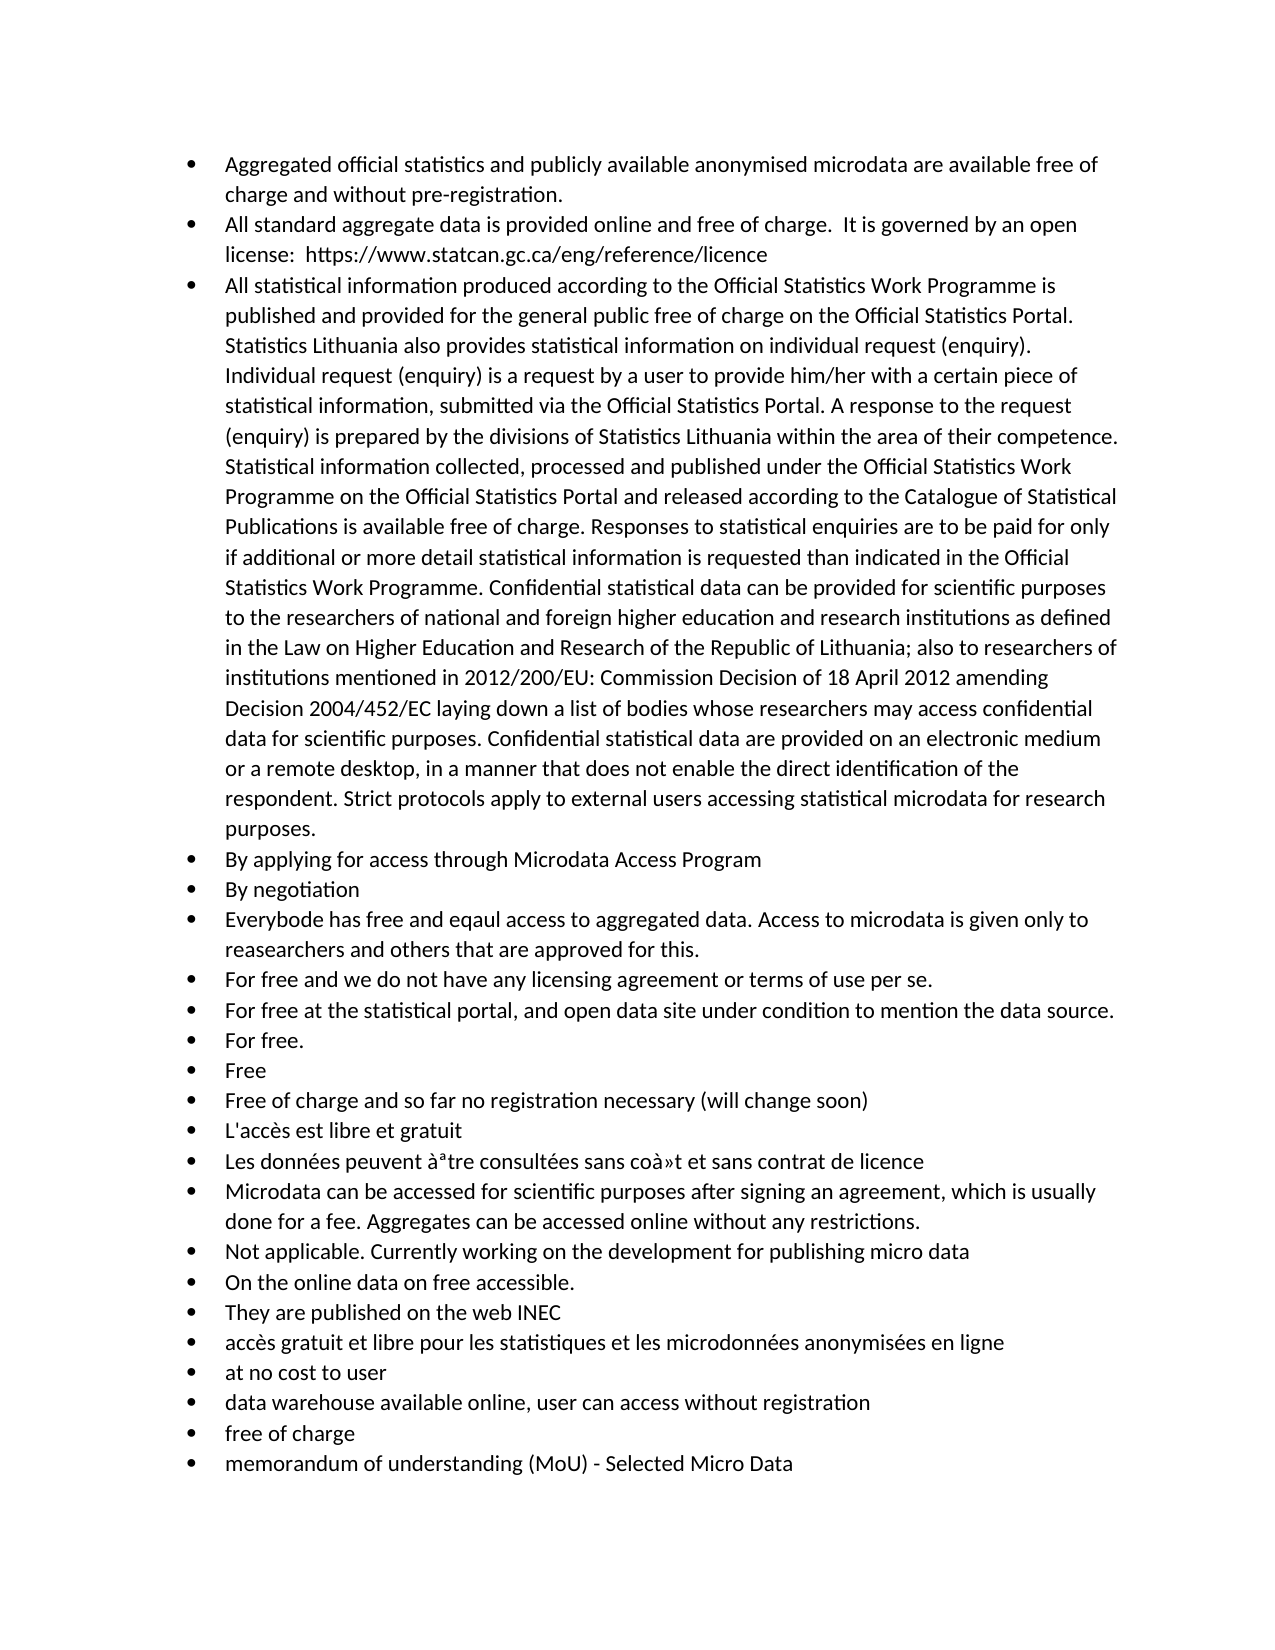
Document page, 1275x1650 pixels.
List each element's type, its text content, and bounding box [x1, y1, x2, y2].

list memorandum of understanding (MoU) - Selected Micro Data [187, 1449, 1125, 1477]
list free of charge [187, 1419, 1125, 1447]
list L'accès est libre et gratuit [187, 1117, 1125, 1145]
list Microdata can be accessed for scientific purposes after signing an agreement, which is usually done for a fee. Aggregates can be accessed online without any restrictions. [187, 1177, 1125, 1235]
list Not applicable. Currently working on the development for publishing micro data [187, 1237, 1125, 1266]
list By applying for access through Microdata Access Program [187, 845, 1125, 873]
list They are published on the web INEC [187, 1298, 1125, 1326]
list For free and we do not have any licensing agreement or terms of use per se. [187, 966, 1125, 994]
list Free [187, 1056, 1125, 1084]
list All statistical information produced according to the Official Statistics Work Programme is published and provided for the general public free of charge on the Official Statistics Portal. Statistics Lithuania also provides statistical information on individual request (enquiry). Individual request (enquiry) is a request by a user to provide him/her with a certain piece of statistical information, submitted via the Official Statistics Portal. A response to the request (enquiry) is prepared by the divisions of Statistics Lithuania within the area of their competence. Statistical information collected, processed and published under the Official Statistics Work Programme on the Official Statistics Portal and released according to the Catalogue of Statistical Publications is available free of charge. Responses to statistical enquiries are to be paid for only if additional or more detail statistical information is requested than indicated in the Official Statistics Work Programme. Confidential statistical data can be provided for scientific purposes to the researchers of national and foreign higher education and research institutions as defined in the Law on Higher Education and Research of the Republic of Lithuania; also to researchers of institutions mentioned in 2012/200/EU: Commission Decision of 18 April 2012 amending Decision 2004/452/EC laying down a list of bodies whose researchers may access confidential data for scientific purposes. Confidential statistical data are provided on an electronic medium or a remote desktop, in a manner that does not enable the direct identification of the respondent. Strict protocols apply to external users accessing statistical microdata for research purposes. [187, 271, 1125, 843]
list Aggregated official statistics and publicly available anonymised microdata are available free of charge and without pre-registration. [187, 150, 1125, 208]
list All standard aggregate data is provided online and free of charge. It is governed by an open license: https://www.statcan.gc.ca/eng/reference/licence [187, 210, 1125, 269]
list Everybode has free and eqaul access to aggregated data. Access to microdata is given only to reasearchers and others that are approved for this. [187, 905, 1125, 963]
list For free at the statistical portal, and open data site under condition to mention the data source. [187, 996, 1125, 1024]
list By negotiation [187, 875, 1125, 903]
list Free of charge and so far no registration necessary (will change soon) [187, 1086, 1125, 1114]
list For free. [187, 1026, 1125, 1054]
list On the online data on free accessible. [187, 1268, 1125, 1296]
list Les données peuvent àªtre consultées sans coà»t et sans contrat de licence [187, 1147, 1125, 1175]
list at no cost to user [187, 1358, 1125, 1386]
list data warehouse available online, user can access without registration [187, 1388, 1125, 1417]
list accès gratuit et libre pour les statistiques et les microdonnées anonymisées en ligne [187, 1328, 1125, 1356]
